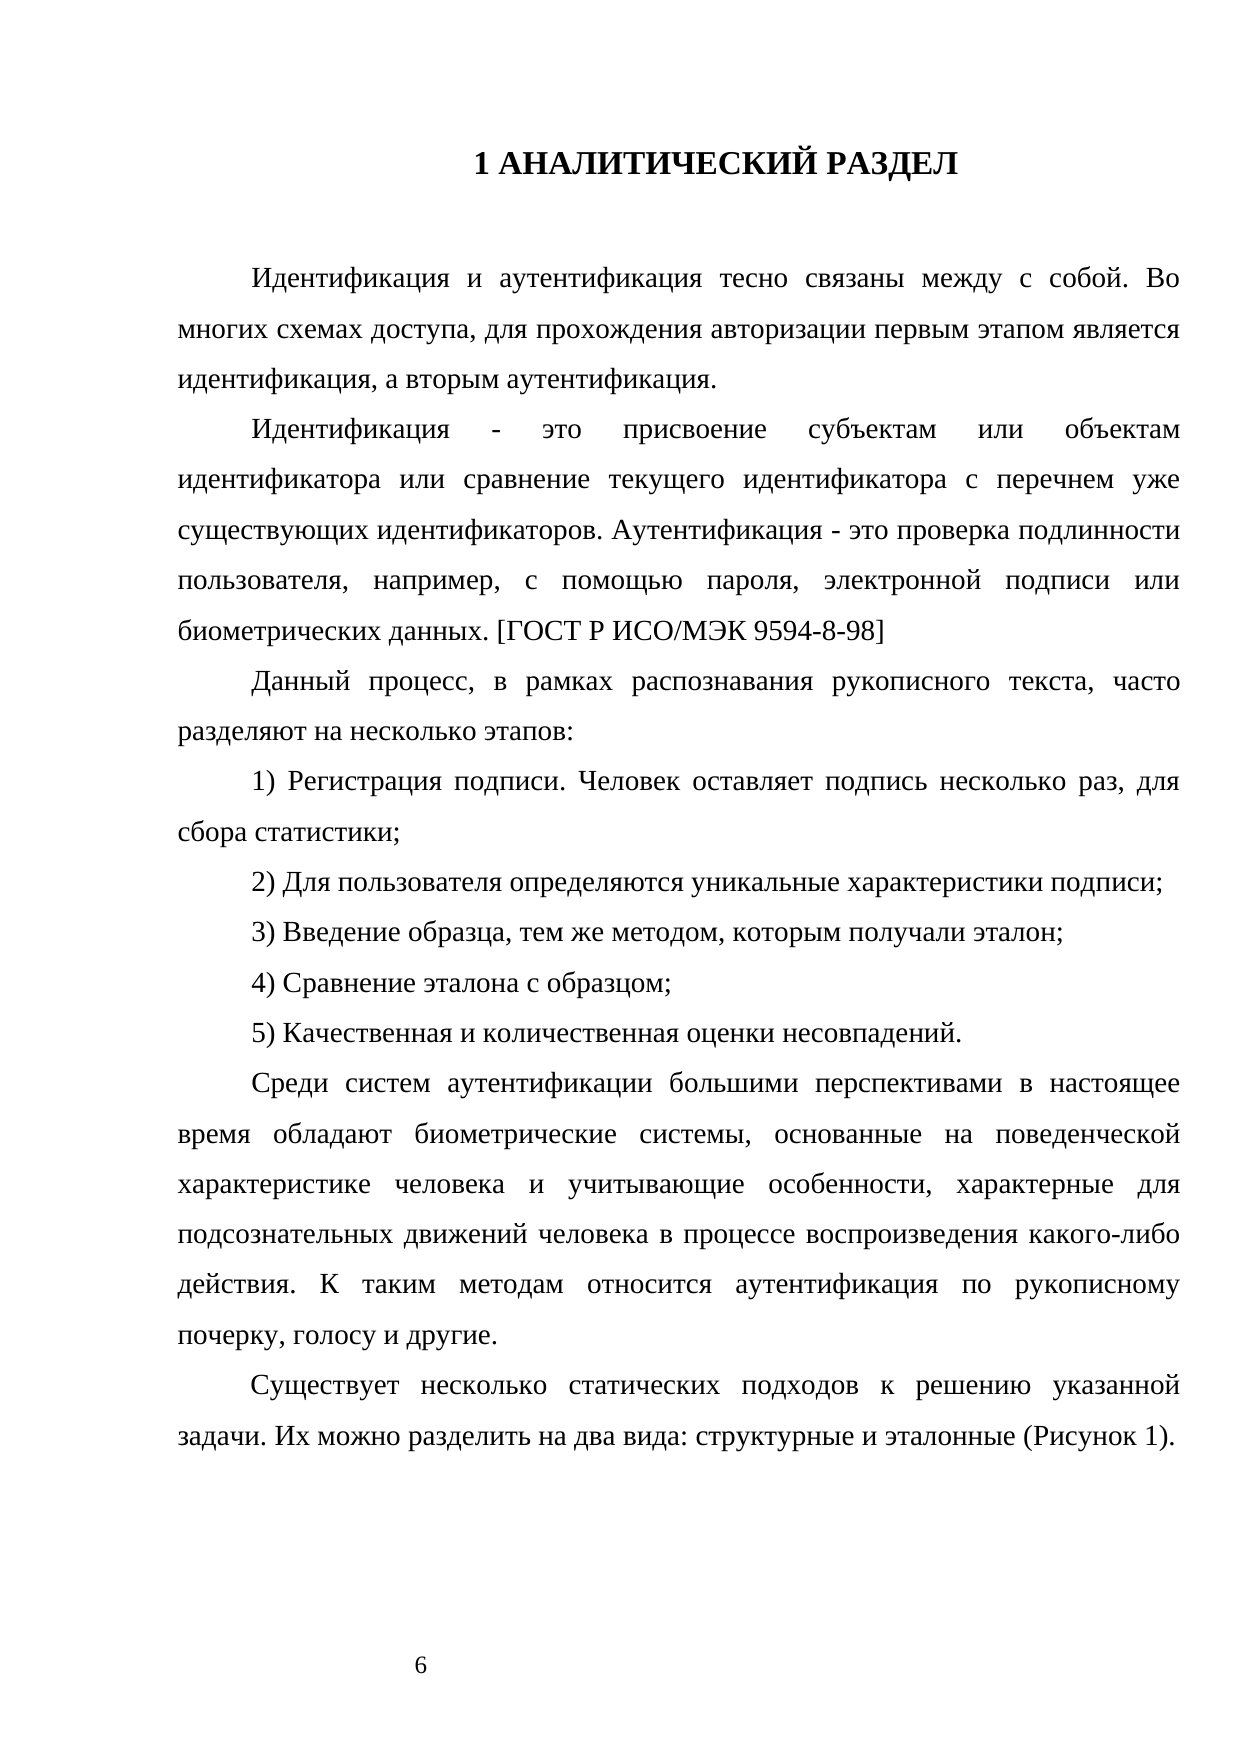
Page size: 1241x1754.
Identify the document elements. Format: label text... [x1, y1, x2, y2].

text Идентификация и аутентификация тесно связаны между с собой. Во многих схемах доступа, для прохождения авторизации первым этапом является идентификация, а вторым аутентификация. [177, 260, 1181, 394]
text 3) Введение образца, тем же методом, которым получали эталон; [177, 914, 1181, 948]
text 2) Для пользователя определяются уникальные характеристики подписи; [177, 864, 1181, 898]
text Идентификация - это присвоение субъектам или объектам идентификатора или сравнение текущего идентификатора с перечнем уже существующих идентификаторов. Аутентификация - это проверка подлинности пользователя, например, с помощью пароля, электронной подписи или биометрических данных. [ГОСТ Р ИСО/МЭК 9594-8-98] [177, 411, 1181, 646]
text Данный процесс, в рамках распознавания рукописного текста, часто разделяют на несколько этапов: [177, 663, 1181, 747]
subtitle 1 АНАЛИТИЧЕСКИЙ РАЗДЕЛ [177, 143, 1181, 181]
text Существует несколько статических подходов к решению указанной задачи. Их можно разделить на два вида: структурные и эталонные (Рисунок 1). [177, 1367, 1181, 1451]
text Среди систем аутентификации большими перспективами в настоящее время обладают биометрические системы, основанные на поведенческой характеристике человека и учитывающие особенности, характерные для подсознательных движений человека в процессе воспроизведения какого-либо действия. К таким методам относится аутентификация по рукописному почерку, голосу и другие. [177, 1065, 1181, 1351]
text 5) Качественная и количественная оценки несовпадений. [177, 1015, 1181, 1049]
text 1) Регистрация подписи. Человек оставляет подпись несколько раз, для сбора статистики; [177, 763, 1181, 847]
text 4) Сравнение эталона с образцом; [177, 965, 1181, 998]
